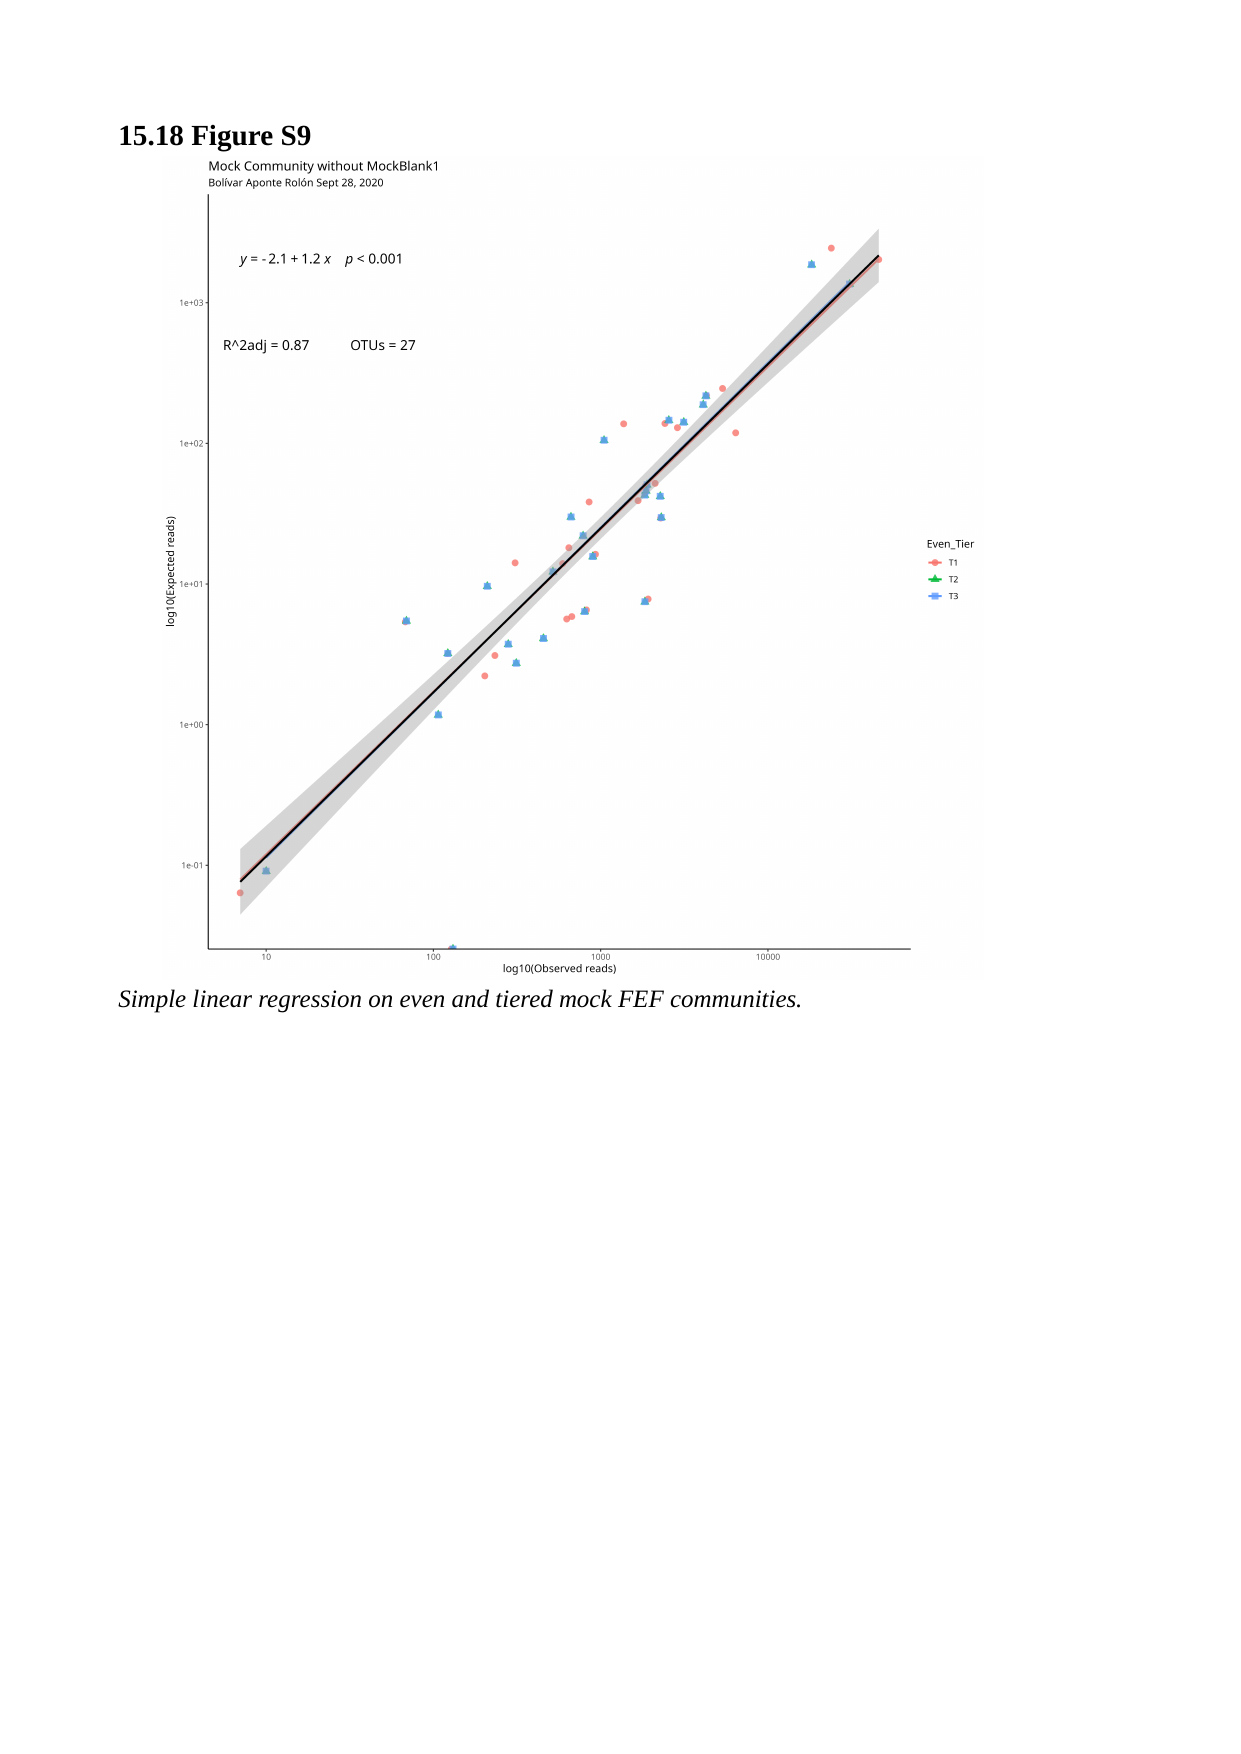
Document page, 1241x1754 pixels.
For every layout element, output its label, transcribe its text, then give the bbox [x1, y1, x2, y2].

picture [161, 156, 985, 980]
subtitle 15.18 Figure S9 [118, 118, 1122, 152]
